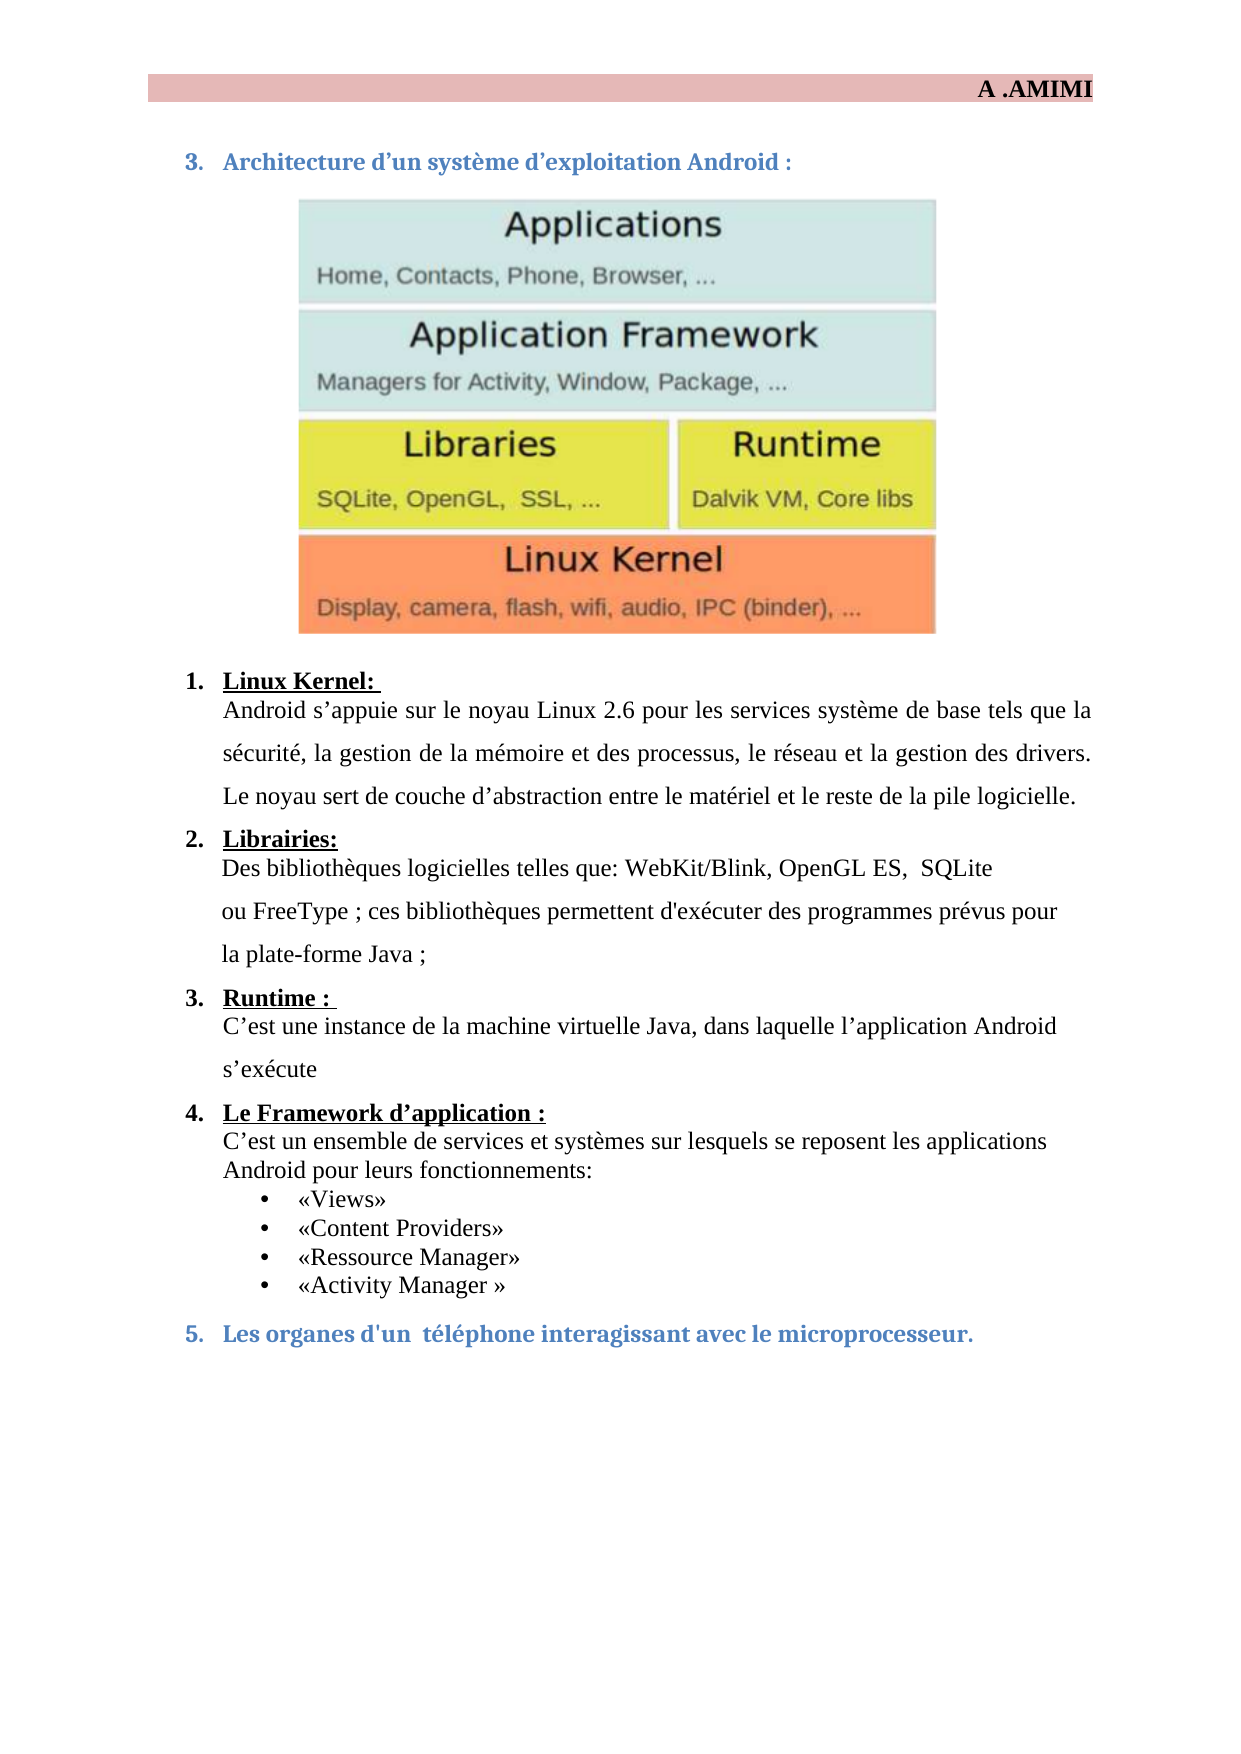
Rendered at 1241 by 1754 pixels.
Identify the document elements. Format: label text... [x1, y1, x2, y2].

list «Content Providers» [260, 1213, 1093, 1242]
list Runtime : [185, 983, 1093, 1011]
list C’est une instance de la machine virtuelle Java, dans laquelle l’application Android s’exécute [223, 1011, 1093, 1083]
text Des bibliothèques logicielles telles que: WebKit/Blink, OpenGL ES, SQLite ou FreeType ; ces bibliothèques permettent d'exécuter des programmes prévus pour la plate-forme Java ; [221, 853, 1093, 968]
list «Views» [260, 1184, 1093, 1213]
picture [298, 176, 942, 638]
list Linux Kernel: [185, 666, 1093, 695]
subtitle Les organes d'un téléphone interagissant avec le microprocesseur. [185, 1320, 1093, 1349]
list Android s’appuie sur le noyau Linux 2.6 pour les services système de base tels que la sécurité, la gestion de la mémoire et des processus, le réseau et la gestion des drivers. Le noyau sert de couche d’abstraction entre le matériel et le reste de la pile logicielle. [223, 695, 1093, 810]
list «Activity Manager » [260, 1270, 1093, 1299]
list Le Framework d’application : [185, 1098, 1093, 1126]
list Librairies: [185, 824, 1093, 853]
list «Ressource Manager» [260, 1242, 1093, 1270]
list C’est un ensemble de services et systèmes sur lesquels se reposent les applications Android pour leurs fonctionnements: [223, 1126, 1093, 1184]
subtitle Architecture d’un système d’exploitation Android : [185, 148, 1093, 176]
